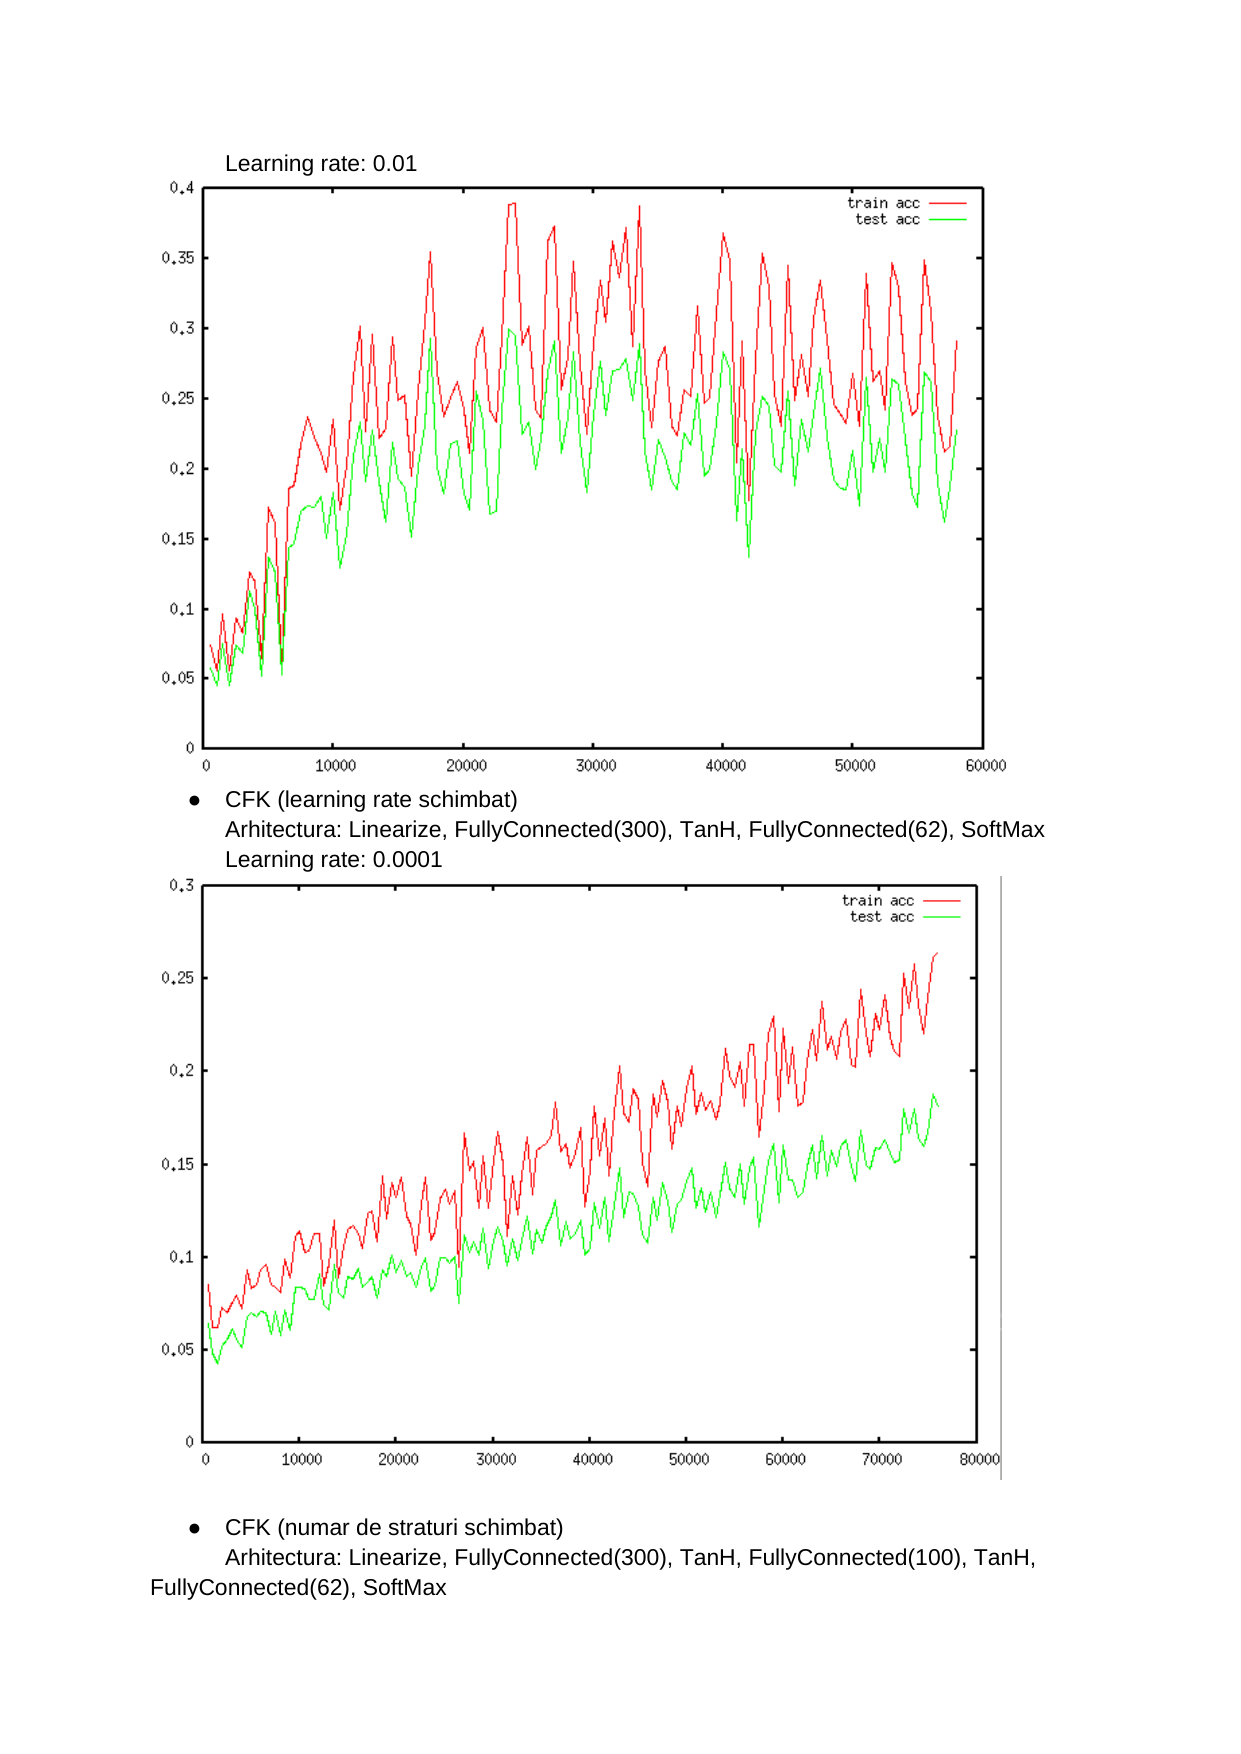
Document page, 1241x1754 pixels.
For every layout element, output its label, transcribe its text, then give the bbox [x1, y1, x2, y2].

text Learning rate: 0.0001 [150, 846, 1090, 872]
list CFK (learning rate schimbat) [187, 786, 1090, 812]
list CFK (numar de straturi schimbat) [187, 1513, 1090, 1540]
picture [150, 876, 1002, 1480]
text Arhitectura: Linearize, FullyConnected(300), TanH, FullyConnected(100), TanH, FullyConnected(62), SoftMax [150, 1544, 1090, 1600]
text Learning rate: 0.01 [150, 150, 1090, 176]
text Arhitectura: Linearize, FullyConnected(300), TanH, FullyConnected(62), SoftMax [150, 816, 1090, 842]
picture [150, 180, 1007, 782]
